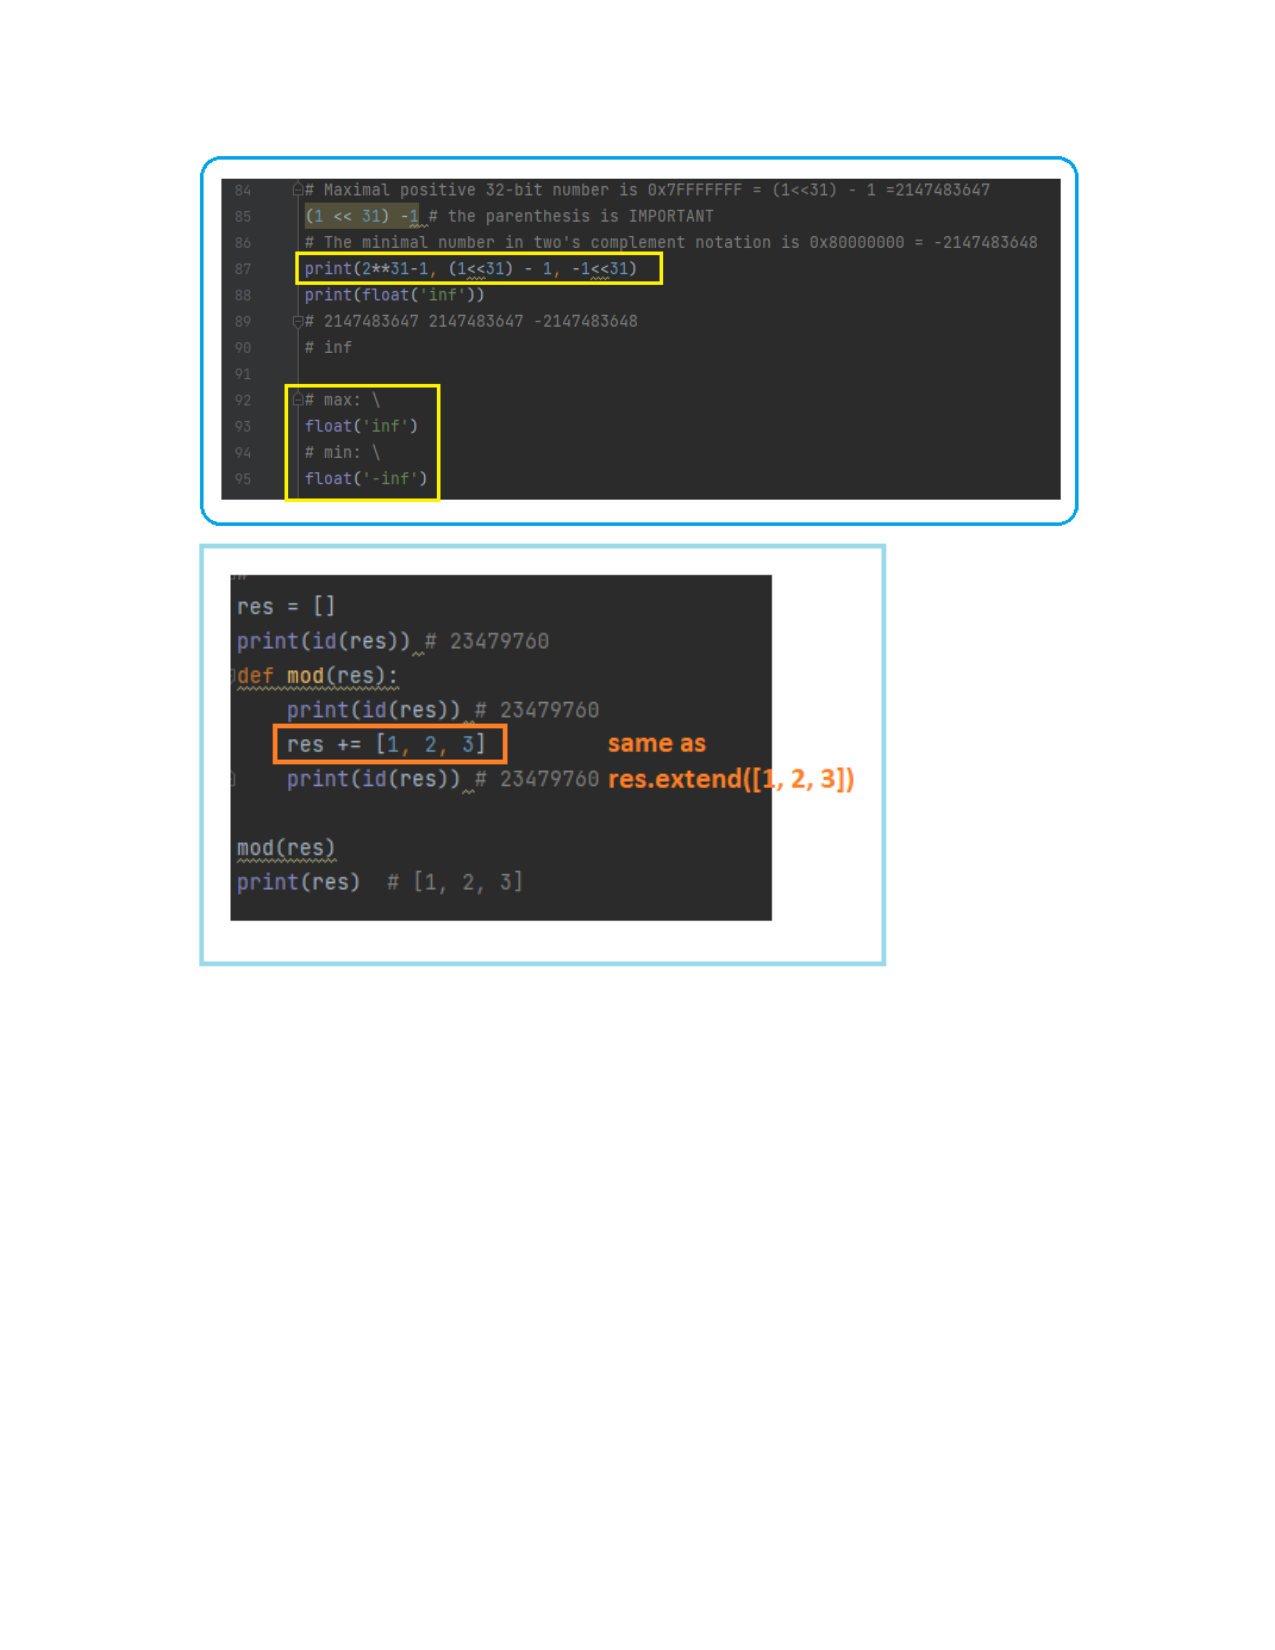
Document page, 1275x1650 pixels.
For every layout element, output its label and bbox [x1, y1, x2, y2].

picture [187, 533, 899, 979]
picture [187, 150, 1087, 532]
